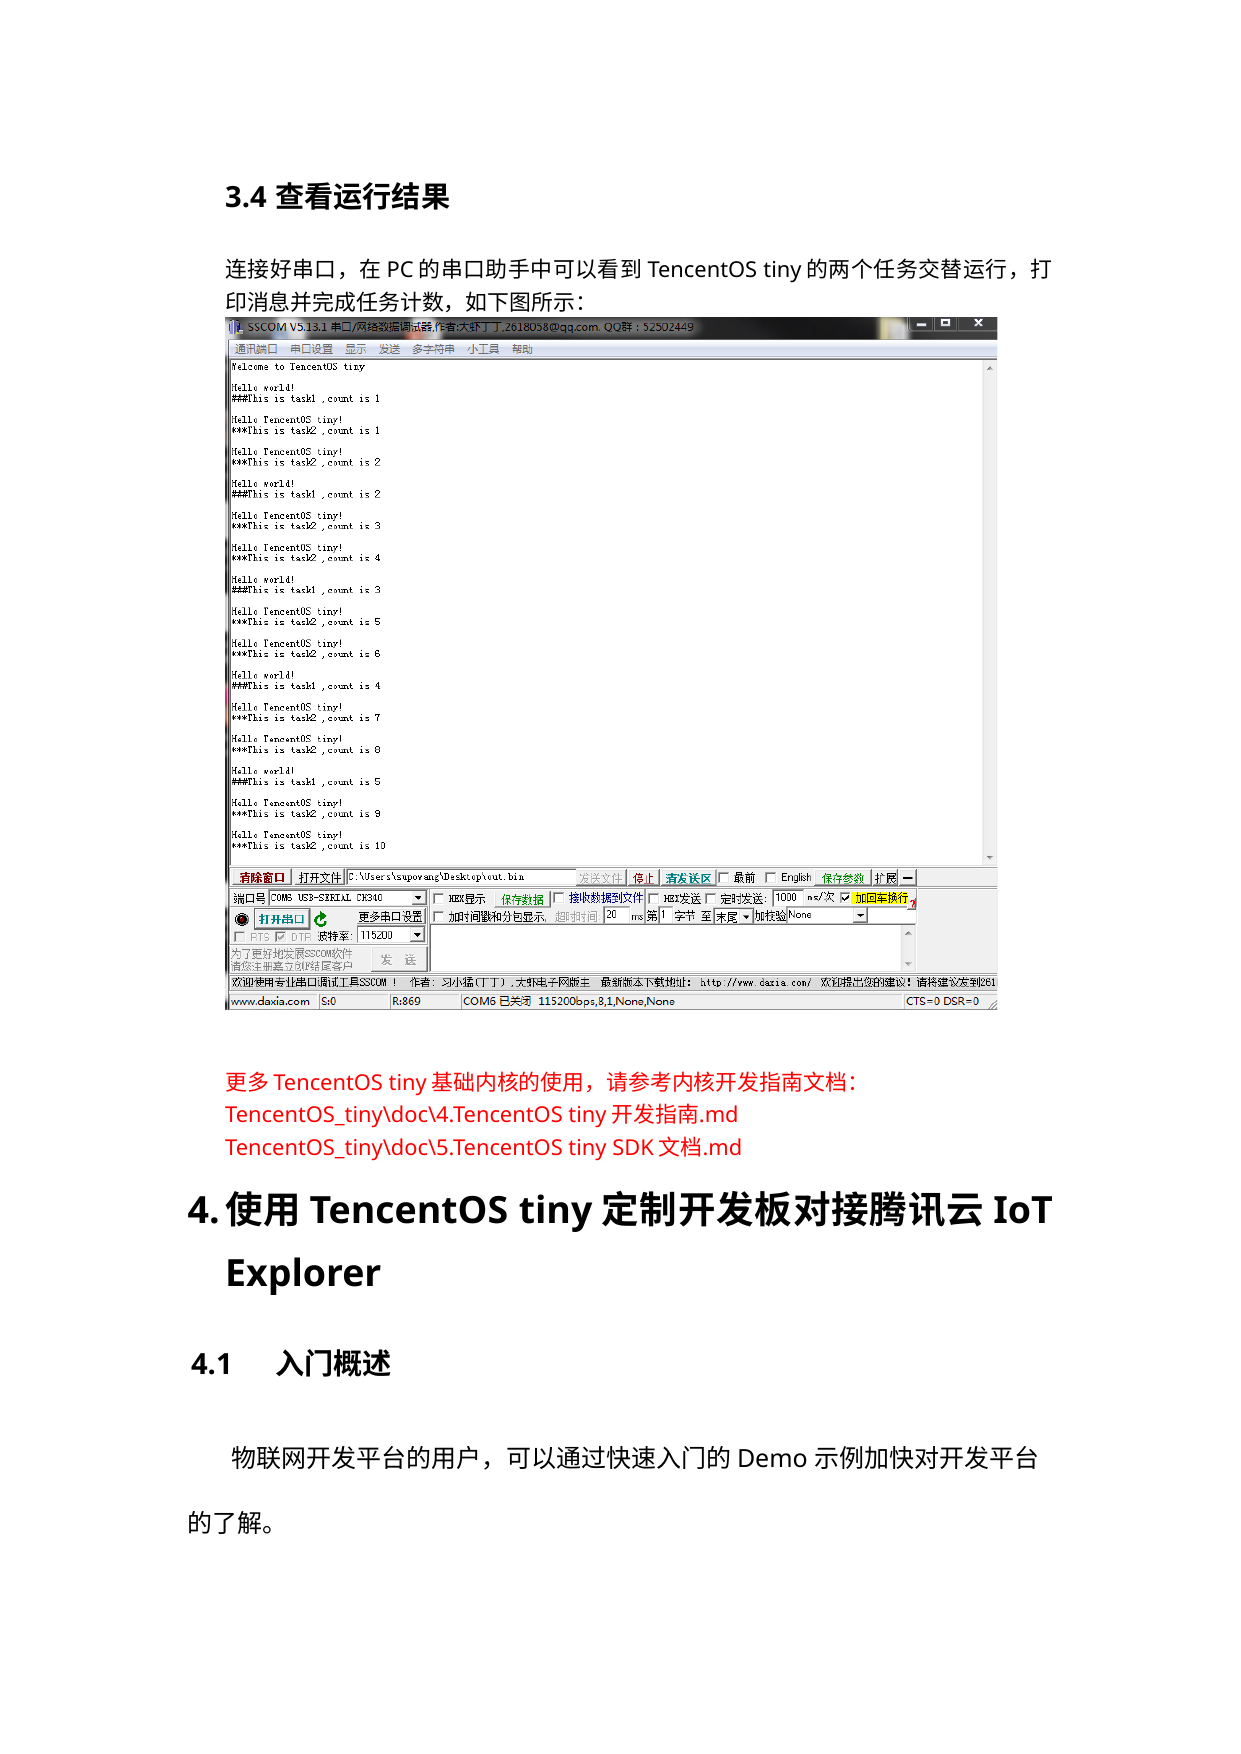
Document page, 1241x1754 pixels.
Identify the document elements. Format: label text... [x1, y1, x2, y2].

text TencentOS_tiny\doc\4.TencentOS tiny开发指南.md [225, 1097, 1053, 1129]
text 更多TencentOS tiny基础内核的使用，请参考内核开发指南文档： [225, 1064, 1053, 1097]
subtitle 使用TencentOS tiny定制开发板对接腾讯云IoT Explorer [187, 1174, 1053, 1304]
text 连接好串口，在PC的串口助手中可以看到TencentOS tiny的两个任务交替运行，打印消息并完成任务计数，如下图所示： [225, 252, 1053, 317]
subtitle 入门概述 [162, 1329, 1053, 1394]
subtitle 查看运行结果 [225, 162, 1053, 227]
picture [225, 317, 998, 1010]
text 物联网开发平台的用户，可以通过快速入门的 Demo 示例加快对开发平台的了解。 [187, 1424, 1053, 1554]
text TencentOS_tiny\doc\5.TencentOS tiny SDK文档.md [225, 1129, 1053, 1162]
